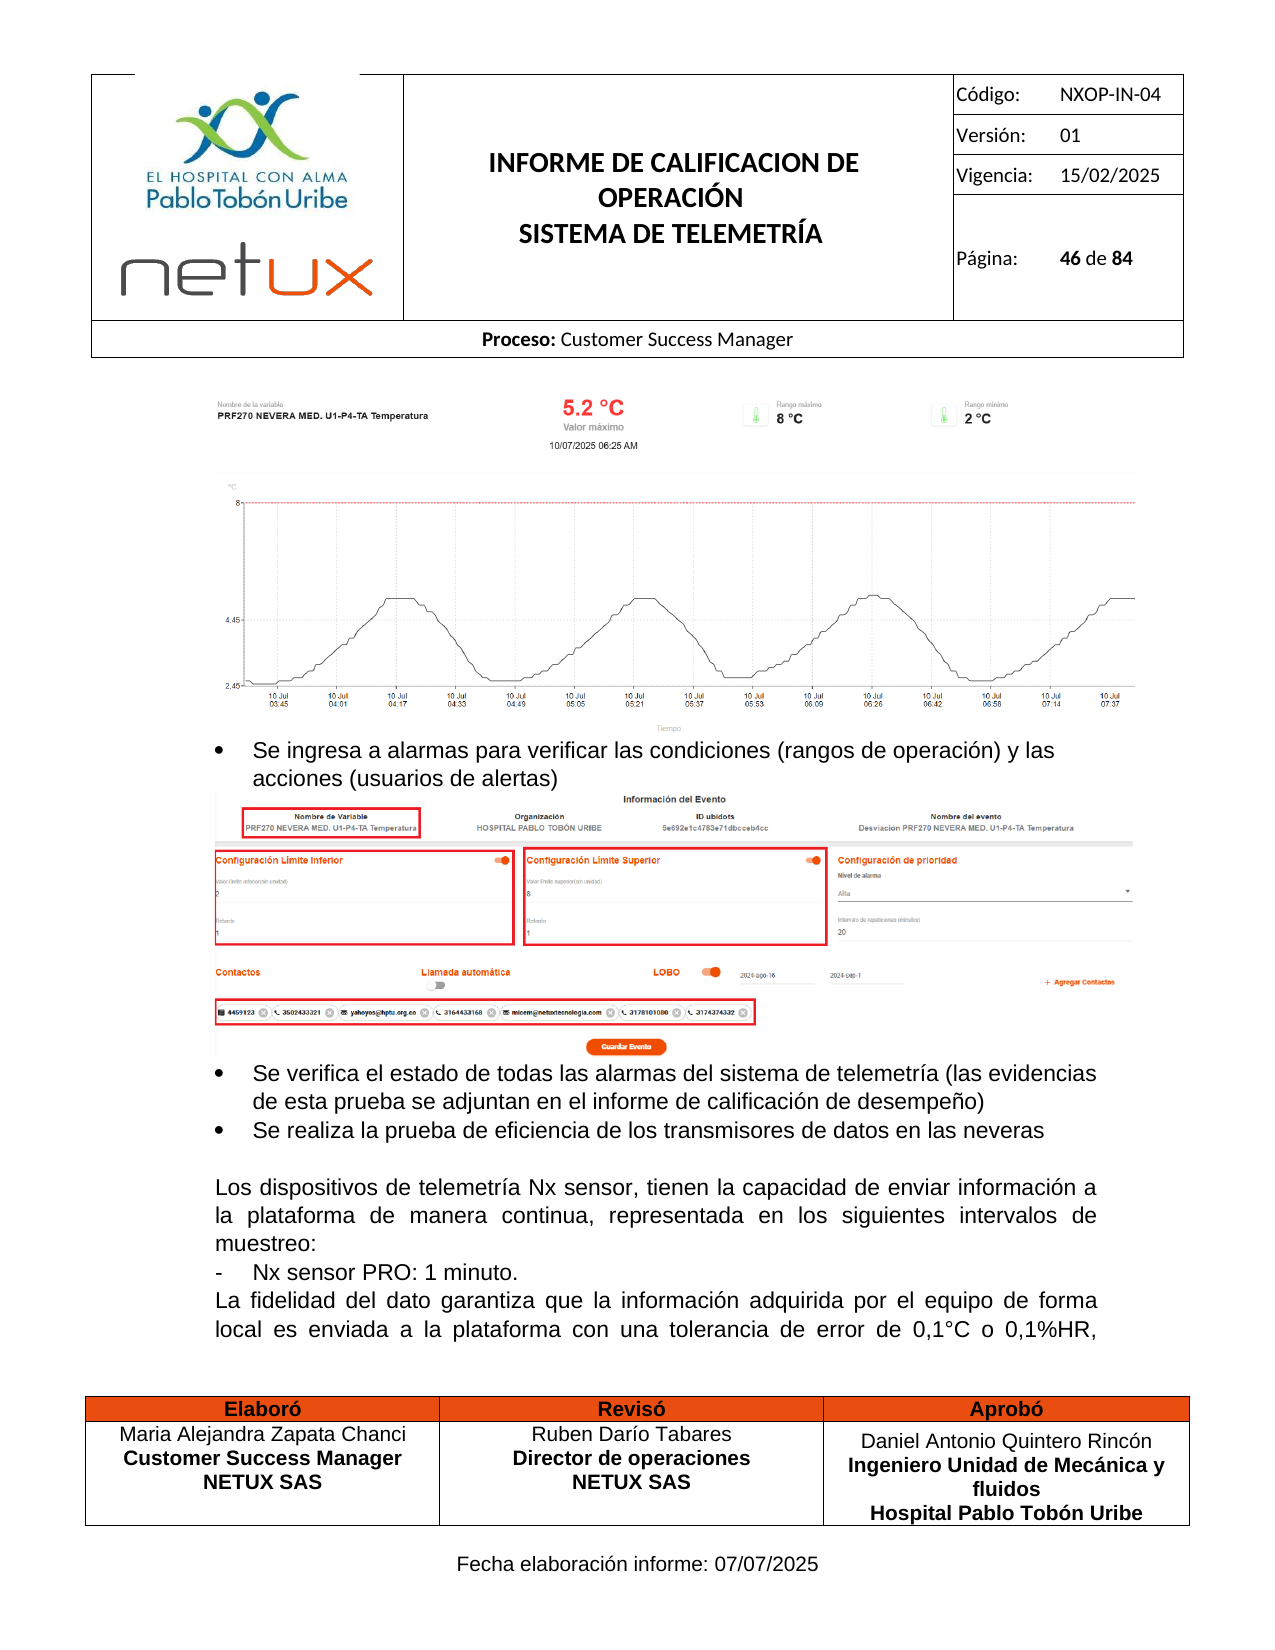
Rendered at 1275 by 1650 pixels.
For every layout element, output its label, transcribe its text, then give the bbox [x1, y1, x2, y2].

picture [214, 793, 1133, 1058]
picture [214, 386, 1136, 735]
text Los dispositivos de telemetría Nx sensor, tienen la capacidad de enviar información a la plataforma de manera continua, representada en los siguientes intervalos de muestreo: [215, 1173, 1098, 1257]
list Nx sensor PRO: 1 minuto. [215, 1259, 1098, 1285]
list Se verifica el estado de todas las alarmas del sistema de telemetría (las evidencias de esta prueba se adjuntan en el informe de calificación de desempeño) [215, 1060, 1098, 1114]
list Se ingresa a alarmas para verificar las condiciones (rangos de operación) y las acciones (usuarios de alertas) [215, 737, 1098, 792]
picture [94, 74, 401, 320]
list Se realiza la prueba de eficiencia de los transmisores de datos en las neveras [215, 1117, 1098, 1143]
